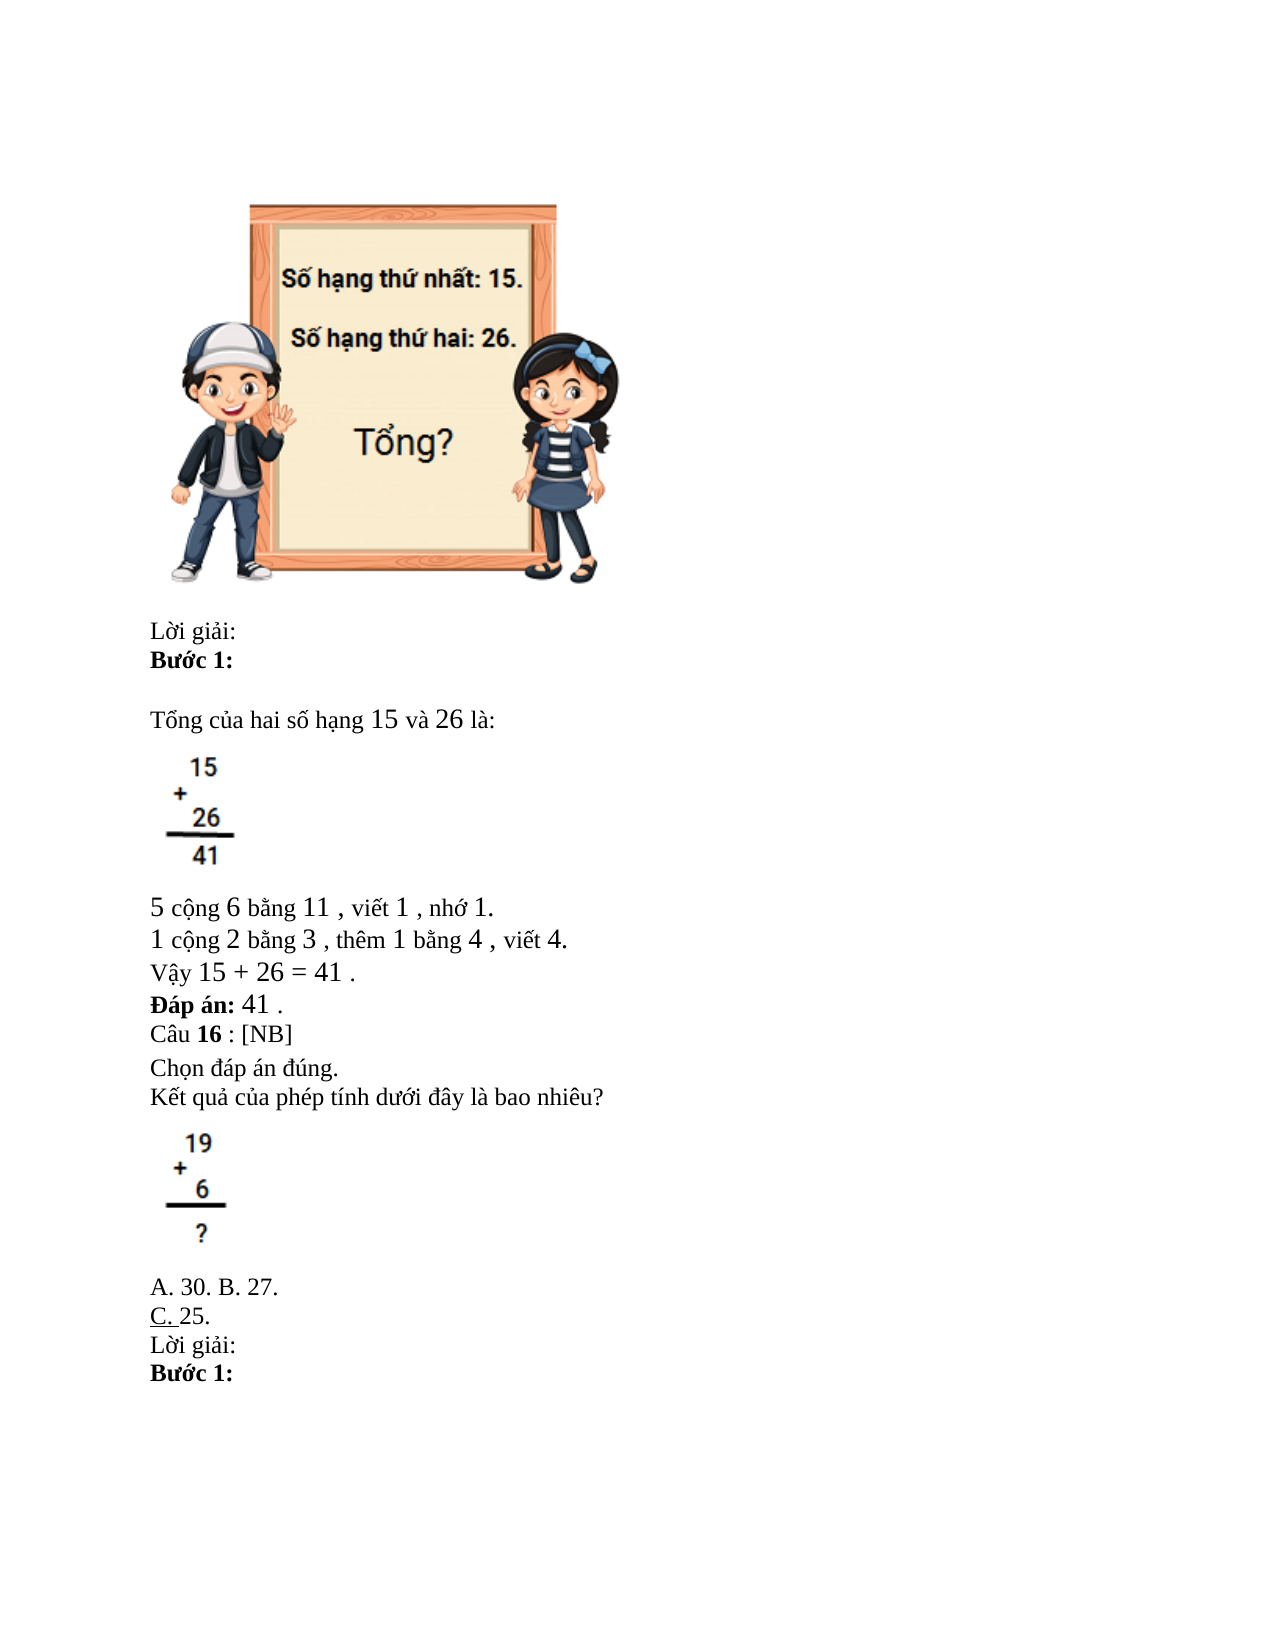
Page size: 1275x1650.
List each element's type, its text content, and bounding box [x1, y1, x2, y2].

text Bước 1: [150, 645, 1125, 674]
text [150, 150, 1125, 611]
text Lời giải: [150, 616, 1125, 645]
text Lời giải: [150, 1330, 1125, 1358]
picture [150, 1111, 241, 1268]
text C. 25. [150, 1301, 1125, 1330]
text Chọn đáp án đúng. Kết quả của phép tính dưới đây là bao nhiêu? [150, 1053, 1125, 1267]
picture [150, 735, 249, 890]
text Câu 16 : [NB] [150, 1019, 1125, 1048]
text Tổng của hai số hạng 15 và 26 là: 5 cộng 6 bằng 11 , viết 1 , nhớ 1. 1 cộng 2 bằng 3 , thêm 1 bằng 4 , viết 4. Vậy 15 + 26 = 41 . Đáp án: 41 . [150, 674, 1125, 1019]
text Bước 1: [150, 1358, 1125, 1387]
picture [150, 178, 645, 612]
text A. 30. B. 27. [150, 1272, 1125, 1301]
